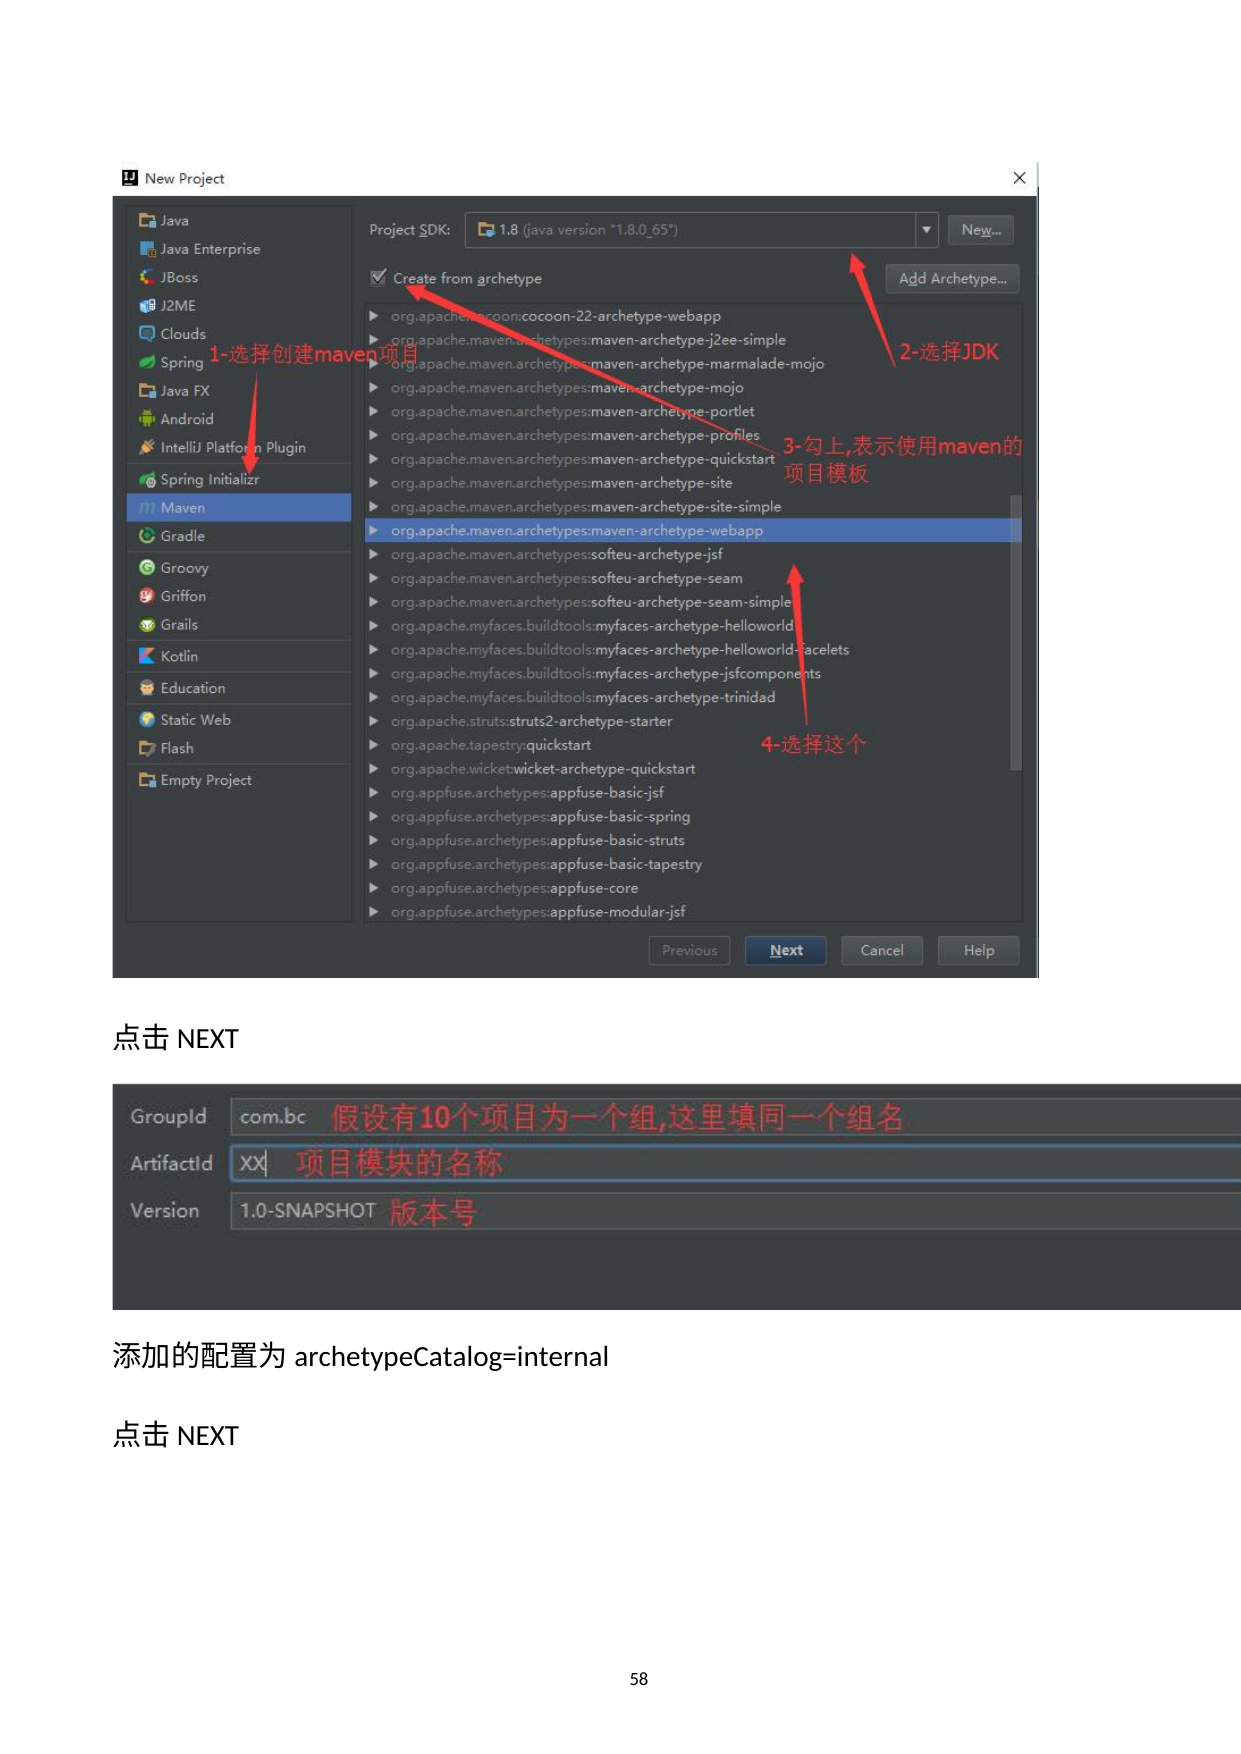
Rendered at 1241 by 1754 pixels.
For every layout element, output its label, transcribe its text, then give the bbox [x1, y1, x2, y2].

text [112, 1310, 1128, 1472]
picture [112, 1079, 1241, 1310]
picture [112, 162, 1039, 978]
